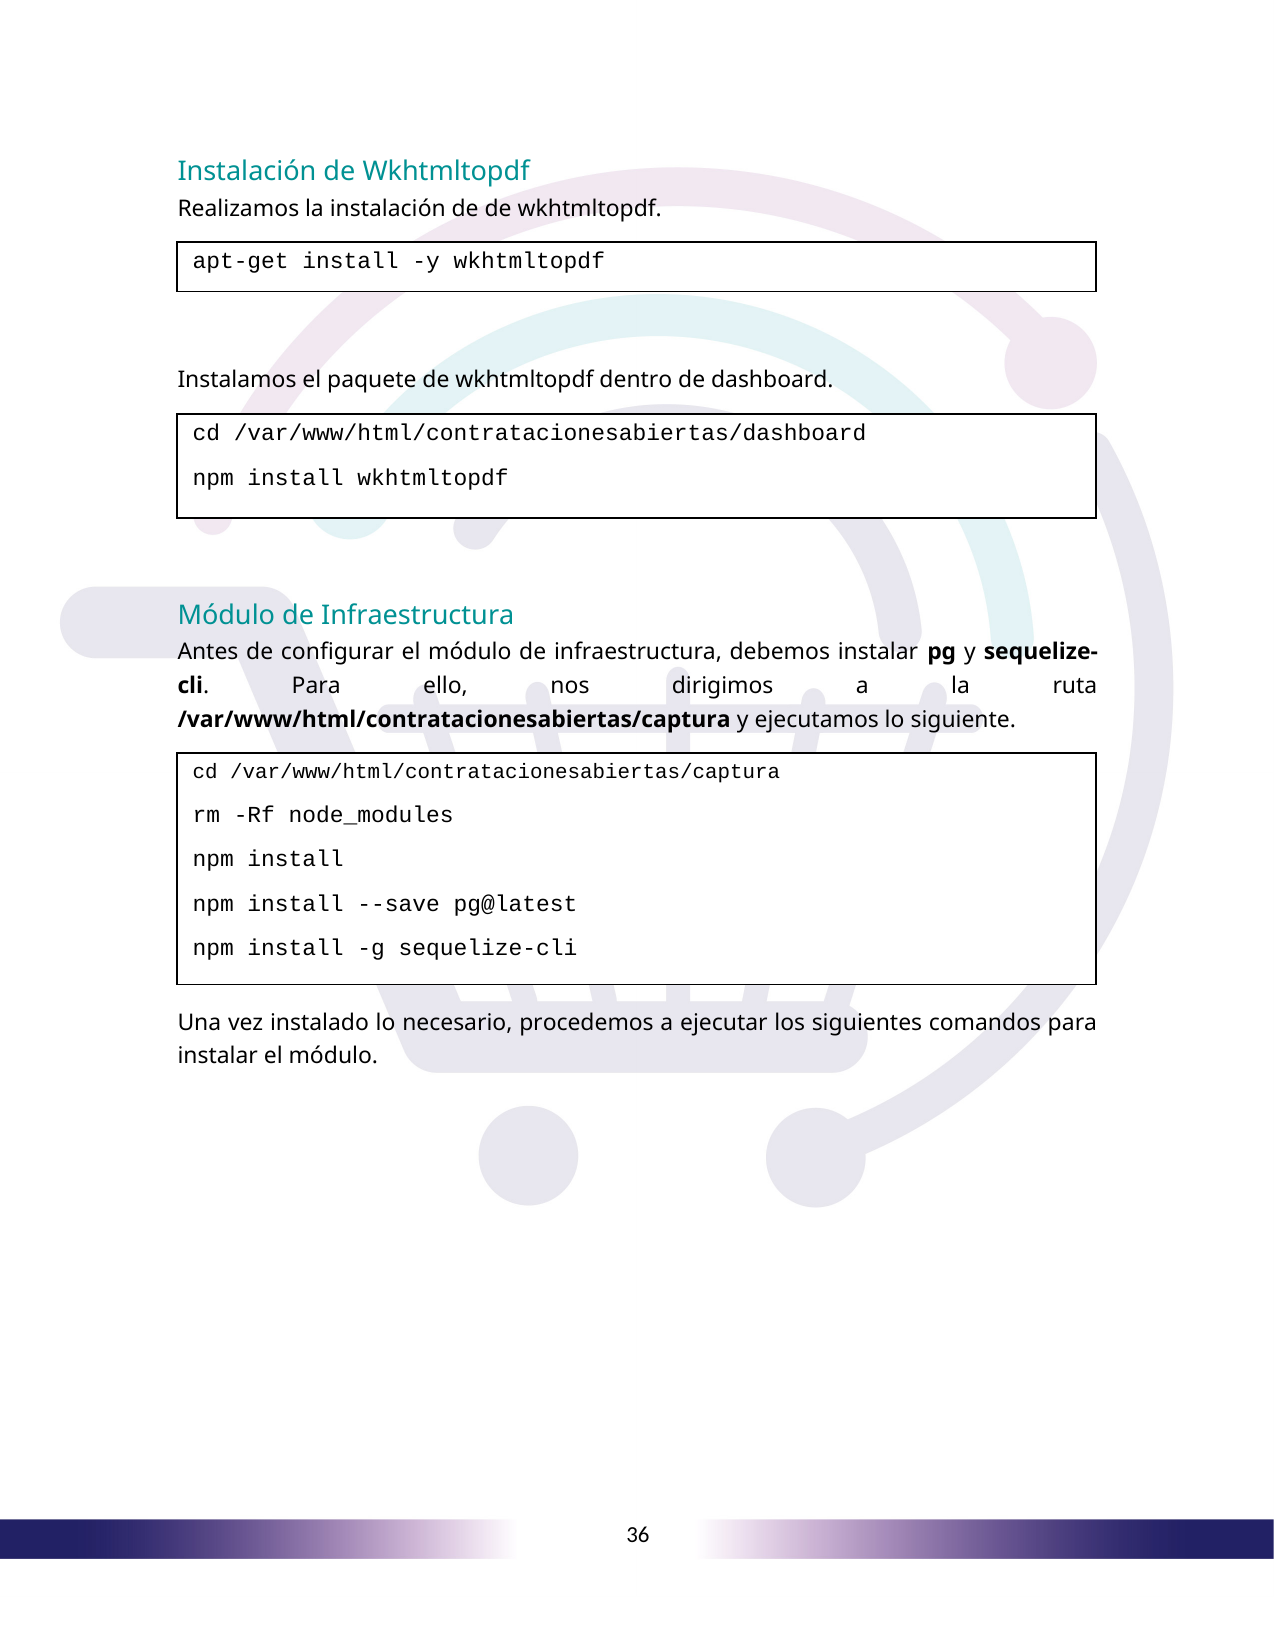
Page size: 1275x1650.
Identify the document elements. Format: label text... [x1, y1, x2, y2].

text Antes de configurar el módulo de infraestructura, debemos instalar pg y sequelize-cli. Para ello, nos dirigimos a la ruta /var/www/html/contratacionesabiertas/captura y ejecutamos lo siguiente. [177, 635, 1098, 734]
text Una vez instalado lo necesario, procedemos a ejecutar los siguientes comandos para instalar el módulo. [177, 1006, 1098, 1071]
picture [0, 0, 1274, 1597]
text Realizamos la instalación de de wkhtmltopdf. [177, 192, 1098, 223]
subtitle Módulo de Infraestructura [177, 596, 1098, 632]
subtitle Instalación de Wkhtmltopdf [177, 152, 1098, 189]
text Instalamos el paquete de wkhtmltopdf dentro de dashboard. [177, 363, 1098, 395]
